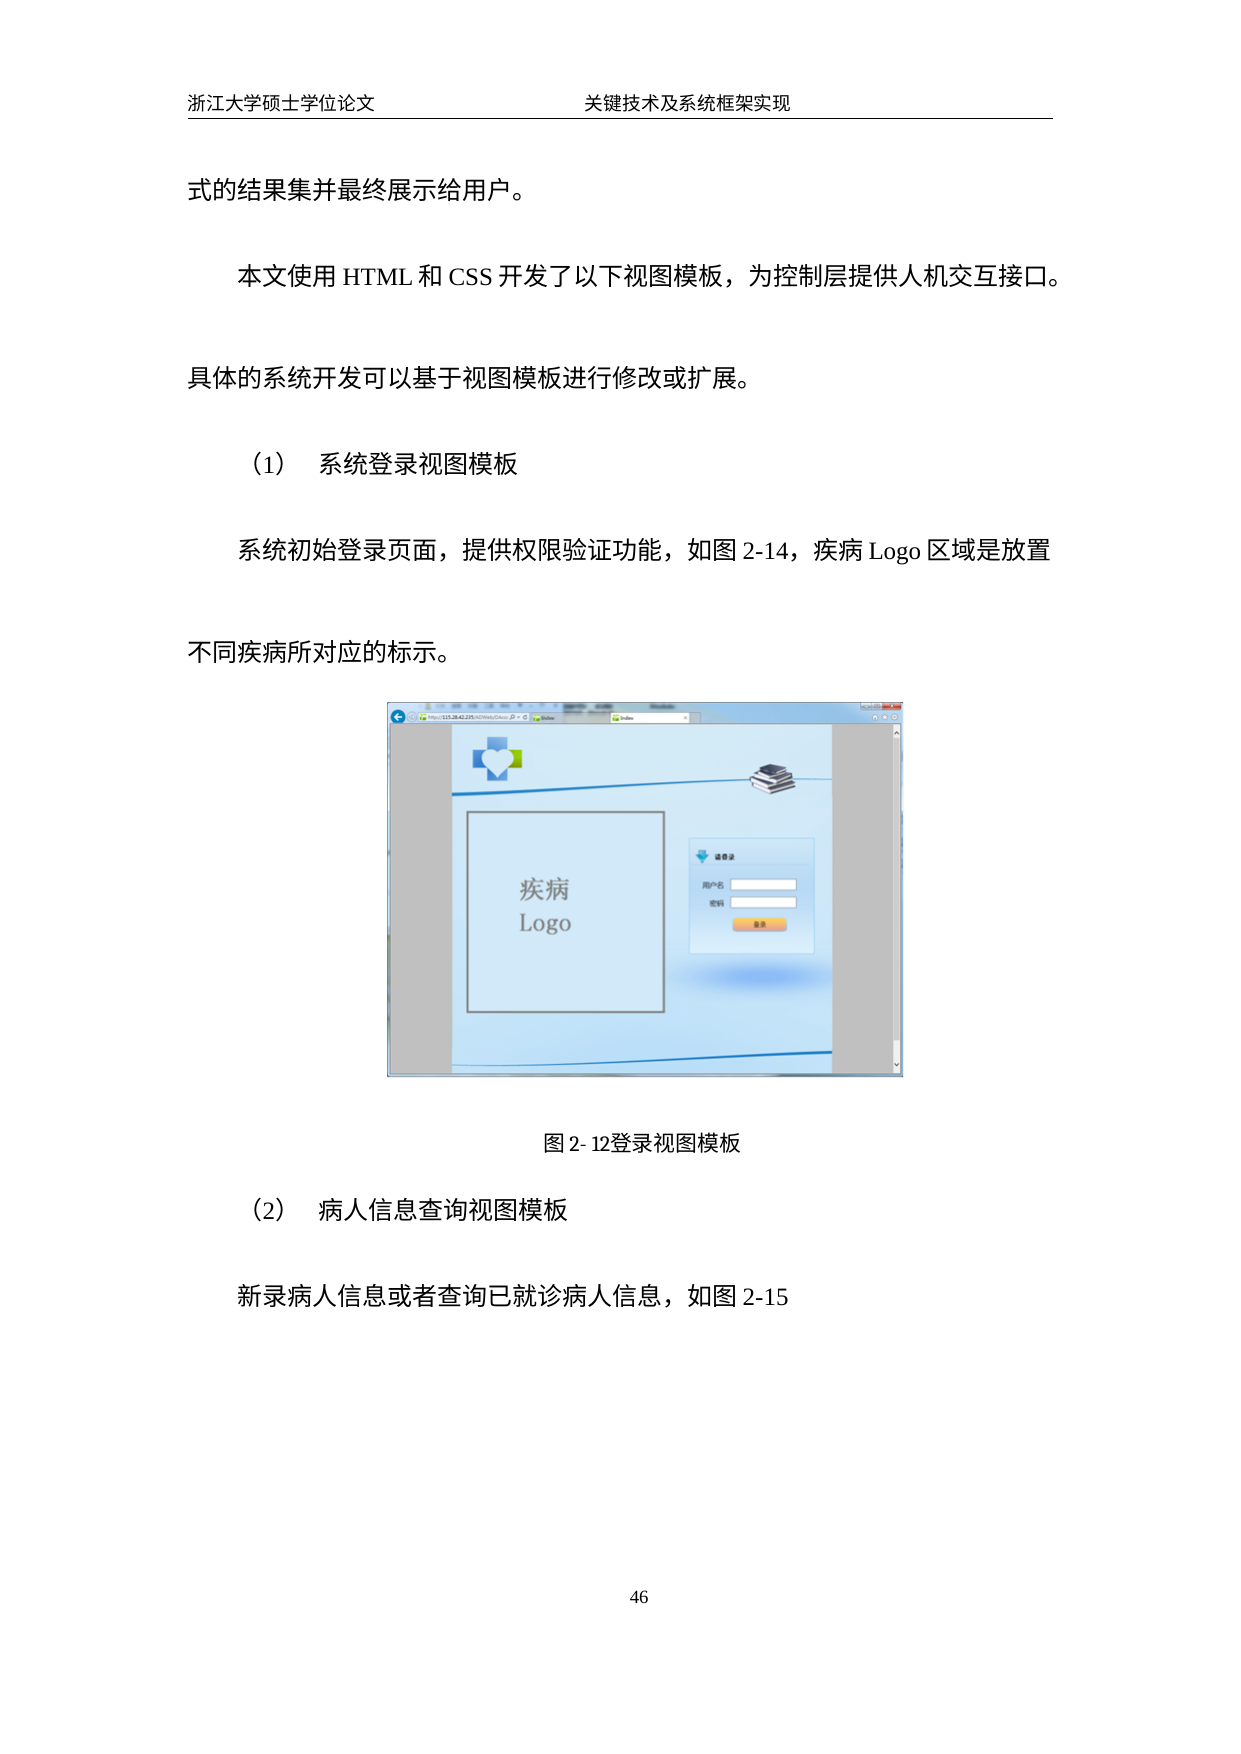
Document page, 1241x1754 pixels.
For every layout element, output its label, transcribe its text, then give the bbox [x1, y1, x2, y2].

text 新录病人信息或者查询已就诊病人信息，如图2-15 [187, 1261, 1053, 1328]
text 本文使用HTML和CSS开发了以下视图模板，为控制层提供人机交互接口。具体的系统开发可以基于视图模板进行修改或扩展。 [187, 241, 1053, 411]
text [187, 155, 1053, 223]
text （2） 病人信息查询视图模板 [187, 1174, 1053, 1242]
text 图2- 12登录视图模板 [187, 1125, 1053, 1159]
picture [387, 702, 904, 1079]
text 系统初始登录页面，提供权限验证功能，如图2-14，疾病Logo区域是放置不同疾病所对应的标示。 [187, 515, 1053, 685]
text （1） 系统登录视图模板 [187, 429, 1053, 497]
